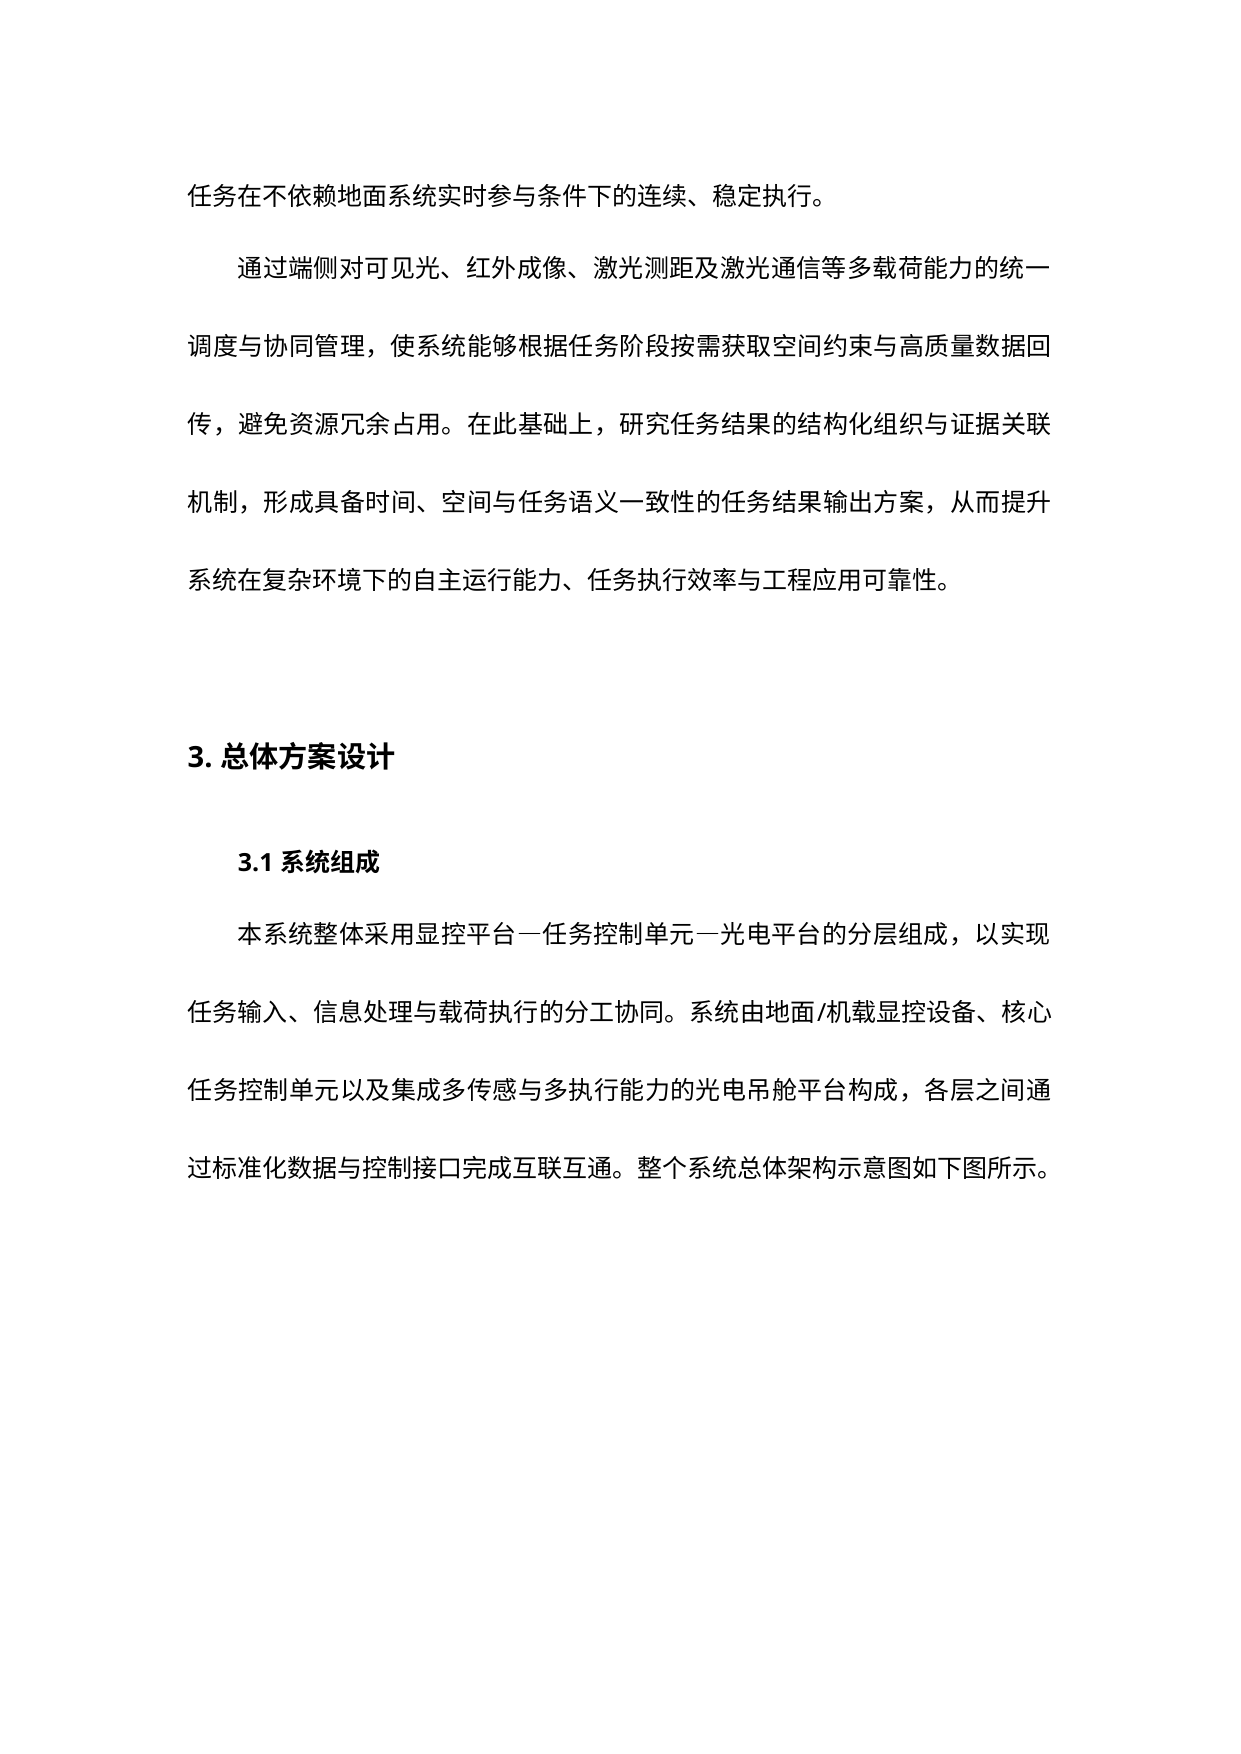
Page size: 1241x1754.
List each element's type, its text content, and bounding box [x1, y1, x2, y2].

subtitle 3.1 系统组成 [187, 828, 1053, 893]
text 通过端侧对可见光、红外成像、激光测距及激光通信等多载荷能力的统一调度与协同管理，使系统能够根据任务阶段按需获取空间约束与高质量数据回传，避免资源冗余占用。在此基础上，研究任务结果的结构化组织与证据关联机制，形成具备时间、空间与任务语义一致性的任务结果输出方案，从而提升系统在复杂环境下的自主运行能力、任务执行效率与工程应用可靠性。 [187, 234, 1053, 611]
subtitle 3. 总体方案设计 [187, 722, 1053, 787]
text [187, 162, 1053, 227]
text 本系统整体采用显控平台—任务控制单元—光电平台的分层组成，以实现任务输入、信息处理与载荷执行的分工协同。系统由地面/机载显控设备、核心任务控制单元以及集成多传感与多执行能力的光电吊舱平台构成，各层之间通过标准化数据与控制接口完成互联互通。整个系统总体架构示意图如下图所示。 [187, 900, 1053, 1199]
